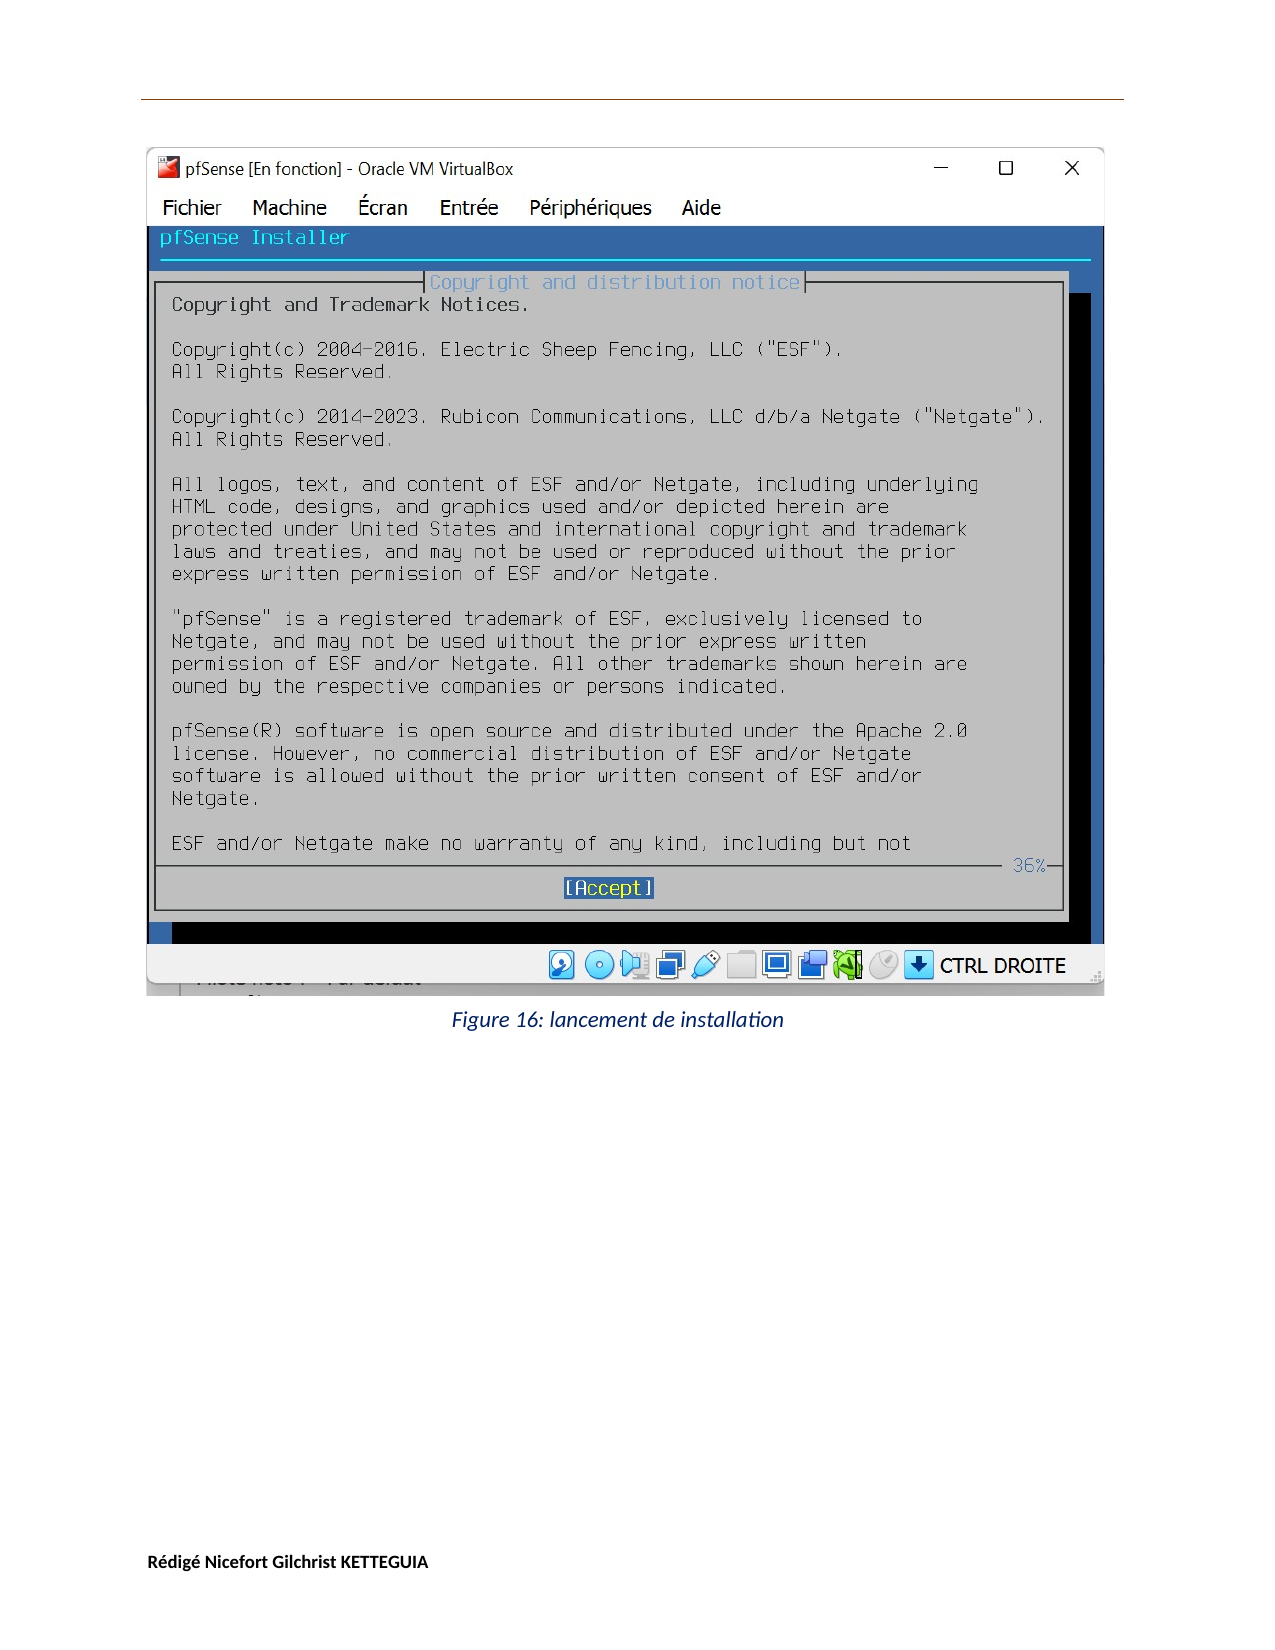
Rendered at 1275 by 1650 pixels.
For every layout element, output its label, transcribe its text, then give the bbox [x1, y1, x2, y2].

picture [146, 147, 1105, 996]
text Figure 16: lancement de installation [452, 1005, 1135, 1033]
